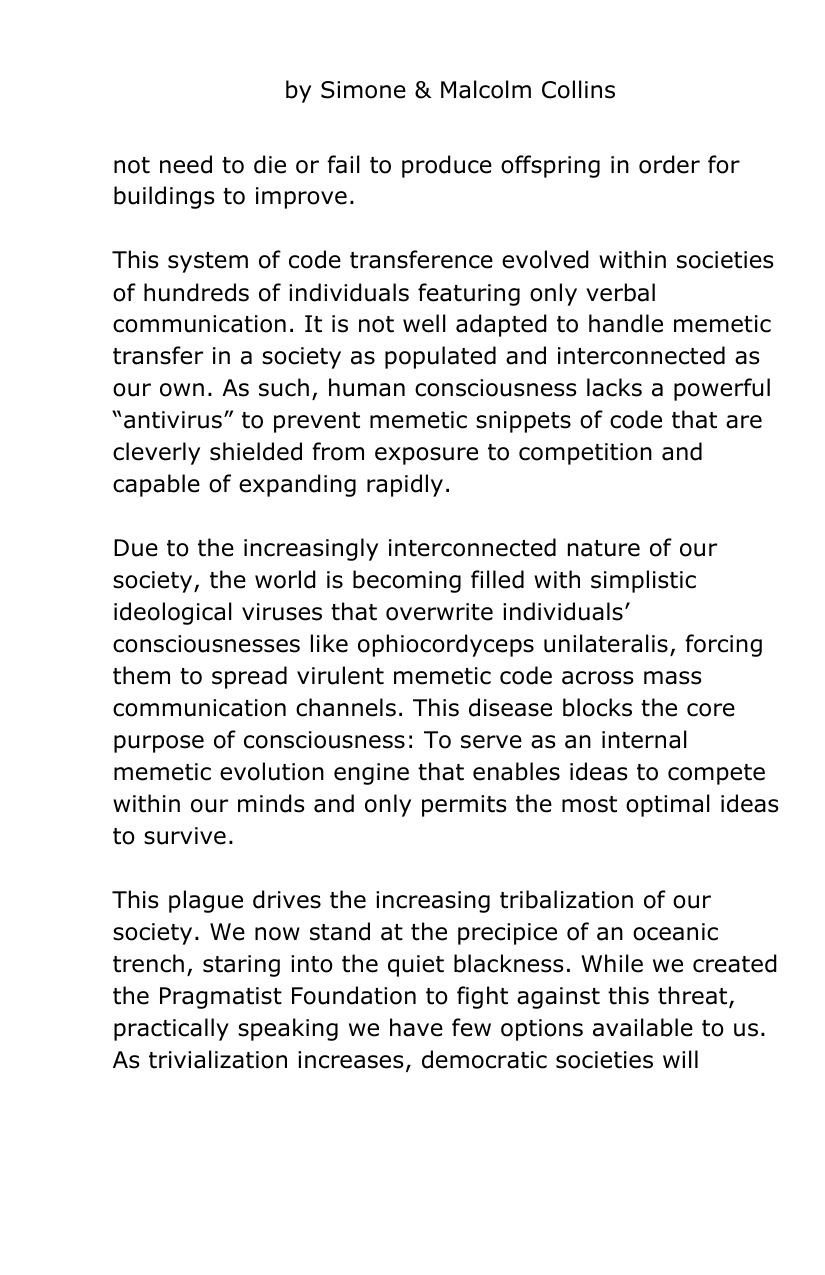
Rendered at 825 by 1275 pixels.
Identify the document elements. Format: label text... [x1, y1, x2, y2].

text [112, 886, 787, 1073]
text This system of code transference evolved within societies of hundreds of individuals featuring only verbal communication. It is not well adapted to handle memetic transfer in a society as populated and interconnected as our own. As such, human consciousness lacks a powerful “antivirus” to prevent memetic snippets of code that are cleverly shielded from exposure to competition and capable of expanding rapidly. [112, 246, 787, 498]
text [112, 150, 787, 210]
text Due to the increasingly interconnected nature of our society, the world is becoming filled with simplistic ideological viruses that overwrite individuals’ consciousnesses like ophiocordyceps unilateralis, forcing them to spread virulent memetic code across mass communication channels. This disease blocks the core purpose of consciousness: To serve as an internal memetic evolution engine that enables ideas to compete within our minds and only permits the most optimal ideas to survive. [112, 534, 787, 849]
